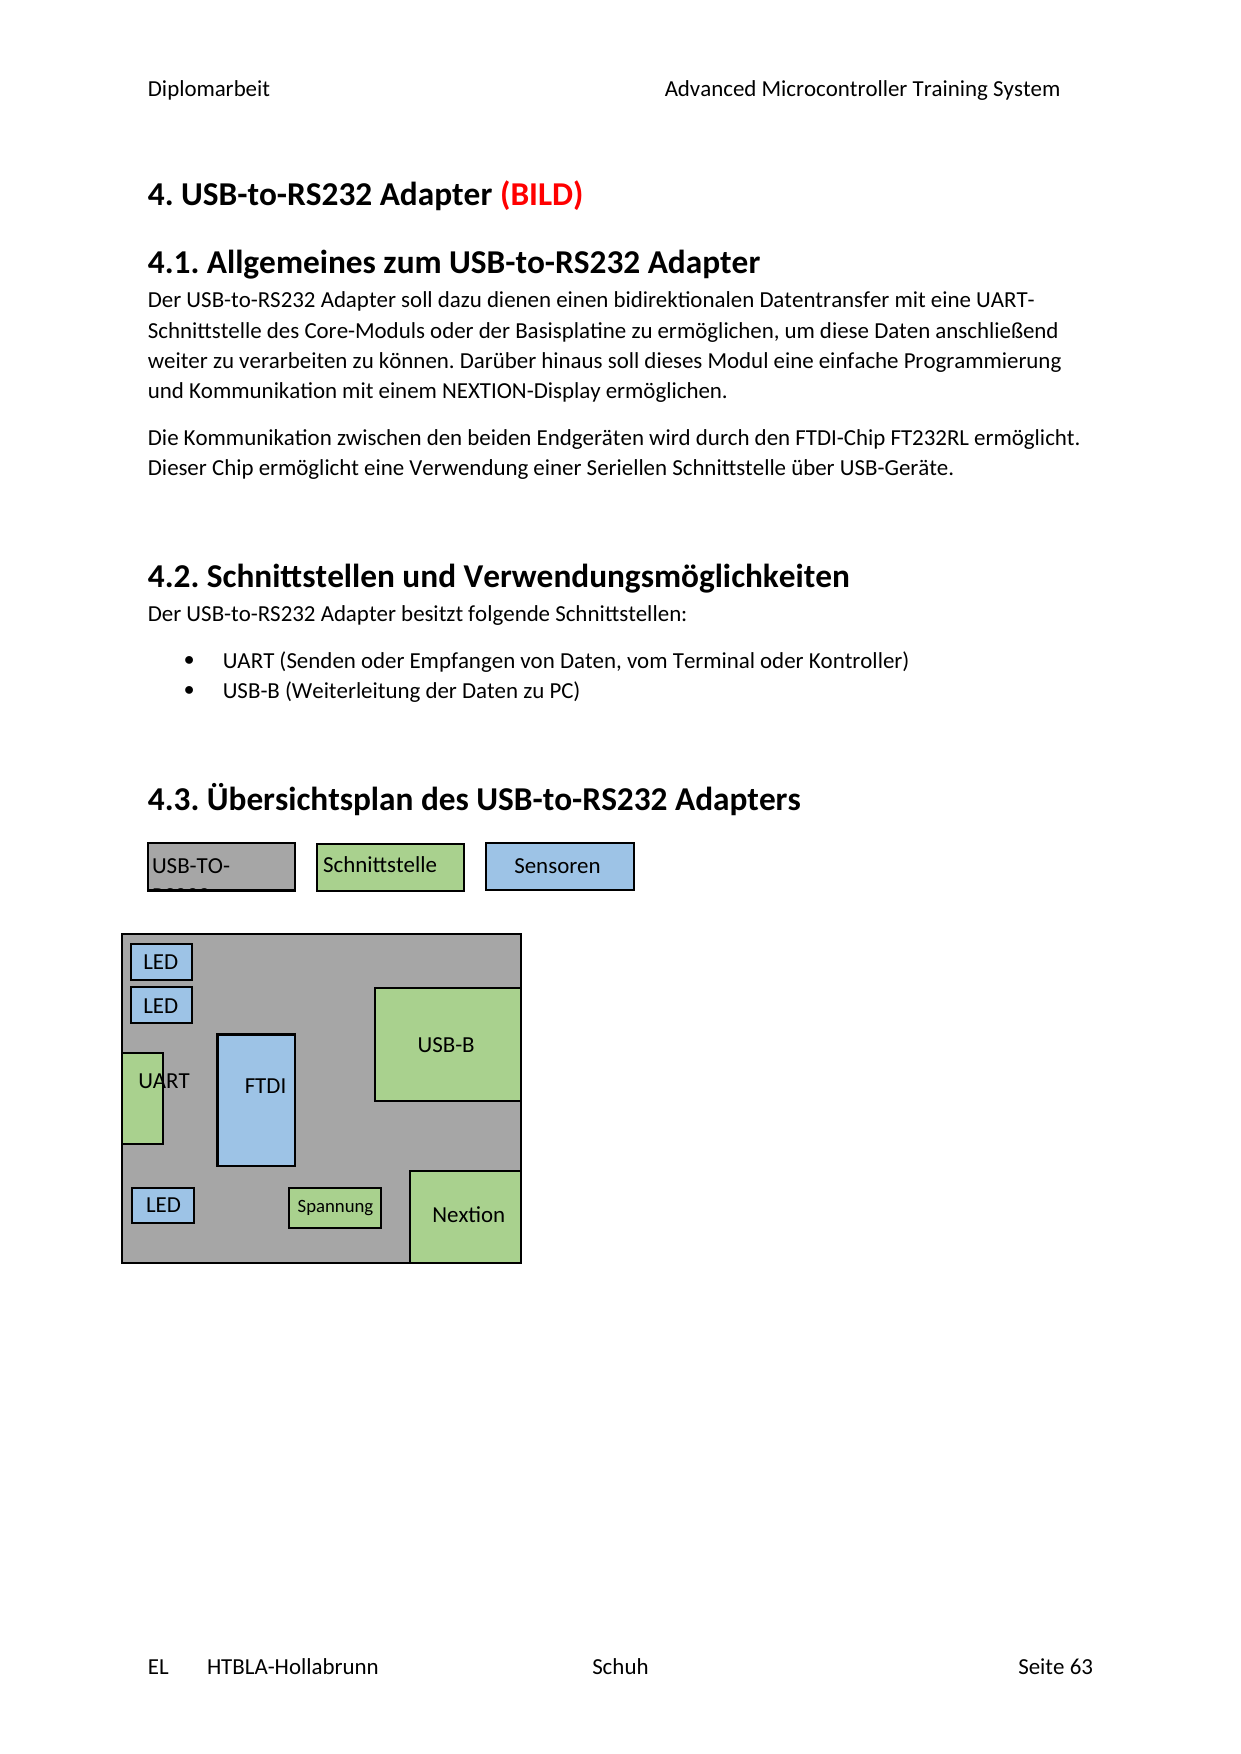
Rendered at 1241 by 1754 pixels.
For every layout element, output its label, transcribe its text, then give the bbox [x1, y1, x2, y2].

list USB-B (Weiterleitung der Daten zu PC) [185, 676, 1093, 704]
subtitle 4. USB-to-RS232 Adapter (BILD) [148, 173, 1093, 213]
subtitle 4.2. Schnittstellen und Verwendungsmöglichkeiten [148, 555, 1093, 596]
subtitle 4.3. Übersichtsplan des USB-to-RS232 Adapters [148, 778, 1093, 819]
text Die Kommunikation zwischen den beiden Endgeräten wird durch den FTDI-Chip FT232RL ermöglicht. Dieser Chip ermöglicht eine Verwendung einer Seriellen Schnittstelle über USB-Geräte. [148, 423, 1093, 481]
subtitle 4.1. Allgemeines zum USB-to-RS232 Adapter [148, 242, 1093, 282]
list UART (Senden oder Empfangen von Daten, vom Terminal oder Kontroller) [185, 646, 1093, 674]
text Der USB-to-RS232 Adapter soll dazu dienen einen bidirektionalen Datentransfer mit eine UART-Schnittstelle des Core-Moduls oder der Basisplatine zu ermöglichen, um diese Daten anschließend weiter zu verarbeiten zu können. Darüber hinaus soll dieses Modul eine einfache Programmierung und Kommunikation mit einem NEXTION-Display ermöglichen. [148, 286, 1093, 404]
text Der USB-to-RS232 Adapter besitzt folgende Schnittstellen: [148, 599, 1093, 627]
